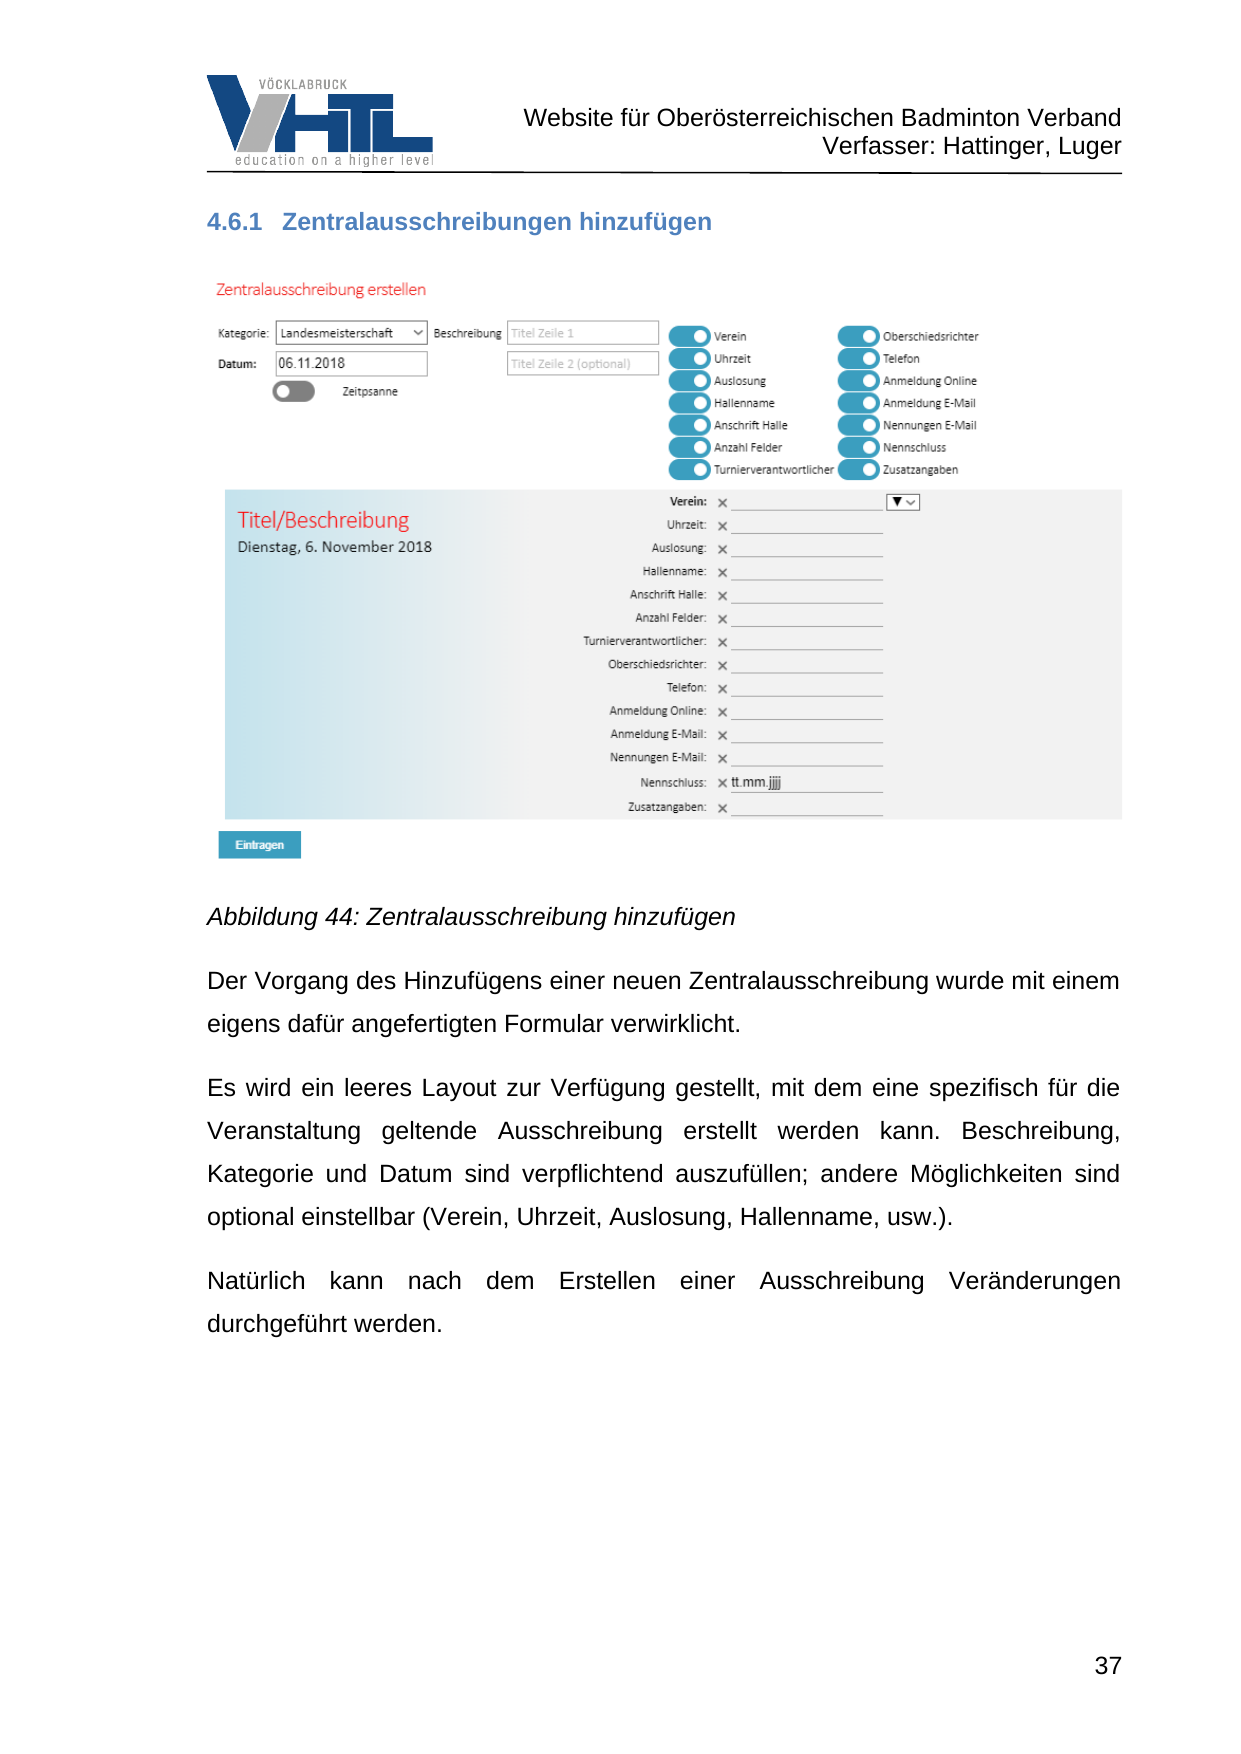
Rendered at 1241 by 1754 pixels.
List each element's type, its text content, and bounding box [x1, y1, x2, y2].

subtitle Zentralausschreibungen hinzufügen [207, 207, 1122, 236]
picture [206, 75, 433, 167]
text Natürlich kann nach dem Erstellen einer Ausschreibung Veränderungen durchgeführt werden. [207, 1266, 1122, 1338]
picture [206, 275, 1123, 867]
text Der Vorgang des Hinzufügens einer neuen Zentralausschreibung wurde mit einem eigens dafür angefertigten Formular verwirklicht. [207, 966, 1122, 1037]
text Abbildung : Zentralausschreibung hinzufügen [207, 902, 1122, 930]
text Es wird ein leeres Layout zur Verfügung gestellt, mit dem eine spezifisch für die Veranstaltung geltende Ausschreibung erstellt werden kann. Beschreibung, Kategorie und Datum sind verpflichtend auszufüllen; andere Möglichkeiten sind optional einstellbar (Verein, Uhrzeit, Auslosung, Hallenname, usw.). [207, 1073, 1122, 1231]
